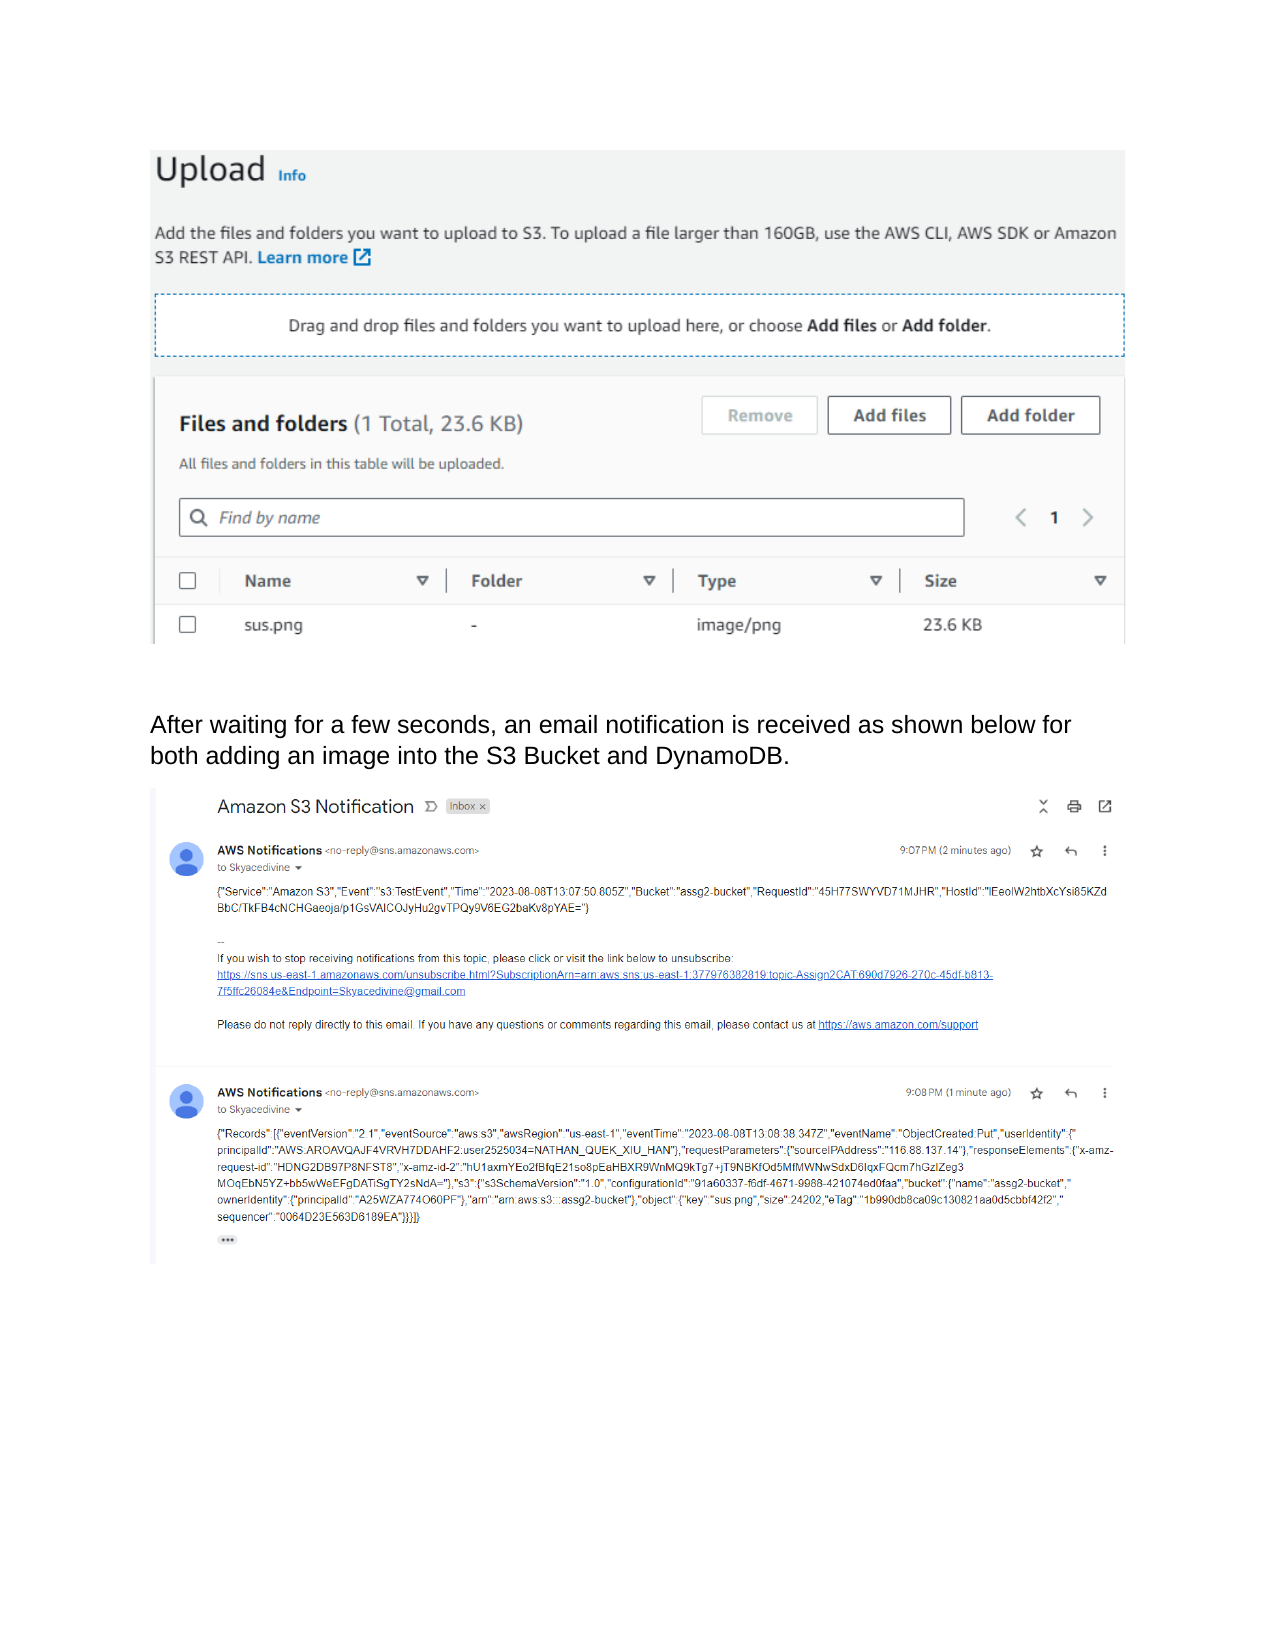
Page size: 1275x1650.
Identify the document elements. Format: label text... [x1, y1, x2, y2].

picture [150, 788, 1125, 1264]
text After waiting for a few seconds, an email notification is received as shown below for both adding an image into the S3 Bucket and DynamoDB. [150, 710, 1125, 770]
picture [150, 150, 1125, 644]
